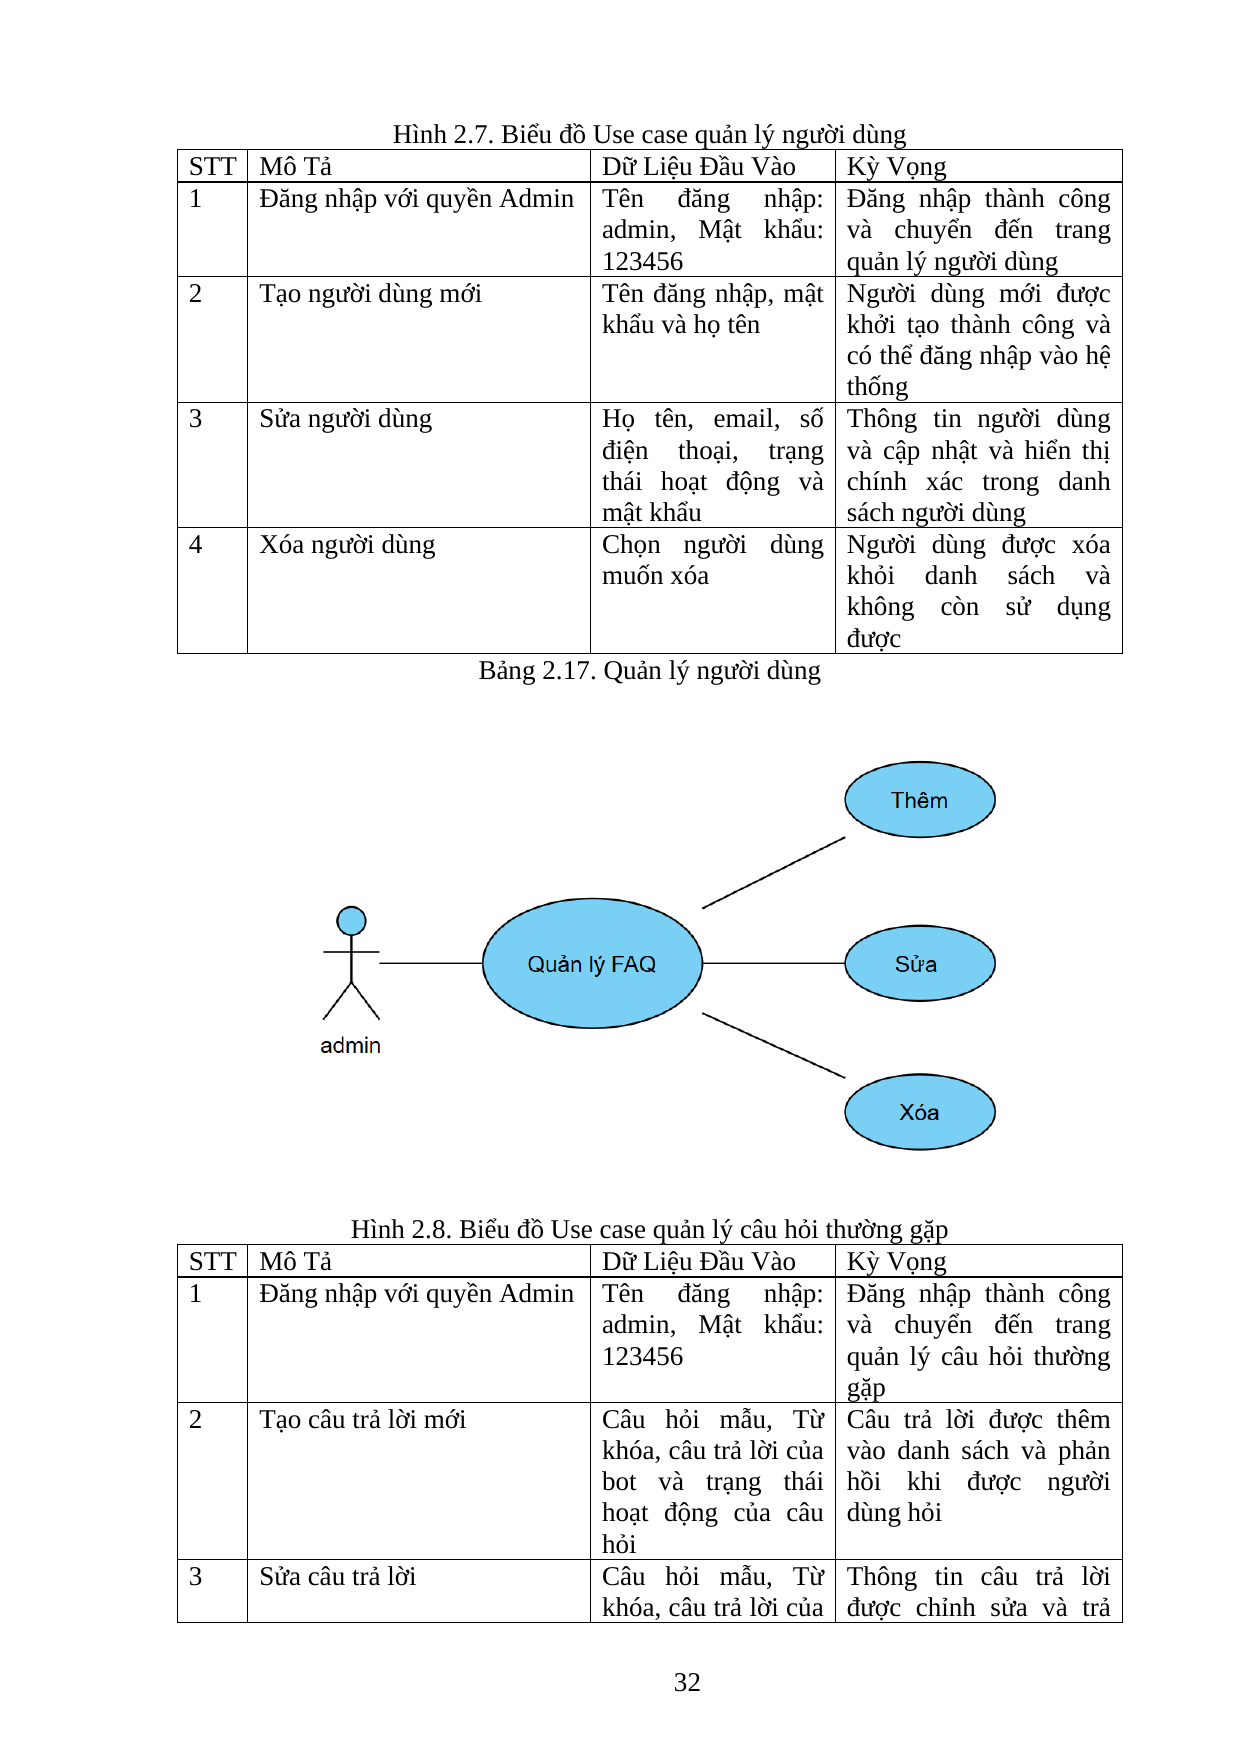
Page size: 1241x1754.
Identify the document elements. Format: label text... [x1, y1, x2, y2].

table_cell Tạo câu trả lời mới [248, 1403, 590, 1559]
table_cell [836, 1560, 1122, 1622]
table_cell 1 [178, 1278, 247, 1402]
table_cell Đăng nhập thành công và chuyển đến trang quản lý câu hỏi thường gặp [836, 1278, 1122, 1402]
text Hình 2.8. Biểu đồ Use case quản lý câu hỏi thường gặp [177, 1213, 1122, 1244]
table_header STT [178, 150, 247, 181]
table_cell 3 [178, 1560, 247, 1622]
picture [271, 685, 1028, 1214]
table_cell 3 [178, 403, 247, 527]
table_cell Câu hỏi mẫu, Từ khóa, câu trả lời của bot và trạng thái hoạt động của câu hỏi [591, 1403, 835, 1559]
text Hình 2.7. Biểu đồ Use case quản lý người dùng [177, 118, 1122, 149]
table_header Mô Tả [248, 1245, 590, 1276]
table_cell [591, 1560, 835, 1622]
table_header Dữ Liệu Đầu Vào [591, 1245, 835, 1276]
table_cell Đăng nhập thành công và chuyển đến trang quản lý người dùng [836, 183, 1122, 276]
table_header Kỳ Vọng [836, 150, 1122, 181]
table_cell Người dùng mới được khởi tạo thành công và có thể đăng nhập vào hệ thống [836, 277, 1122, 402]
table_cell Sửa người dùng [248, 403, 590, 527]
table_cell Sửa câu trả lời [248, 1560, 590, 1622]
table_cell Đăng nhập với quyền Admin [248, 1278, 590, 1402]
table_header Kỳ Vọng [836, 1245, 1122, 1276]
table_cell Đăng nhập với quyền Admin [248, 183, 590, 276]
table_cell Họ tên, email, số điện thoại, trạng thái hoạt động và mật khẩu [591, 403, 835, 527]
table_cell Tạo người dùng mới [248, 277, 590, 402]
table_header Mô Tả [248, 150, 590, 181]
table_cell Câu trả lời được thêm vào danh sách và phản hồi khi được người dùng hỏi [836, 1403, 1122, 1559]
table_cell Tên đăng nhập, mật khẩu và họ tên [591, 277, 835, 402]
table_cell Chọn người dùng muốn xóa [591, 528, 835, 653]
table_cell Thông tin người dùng và cập nhật và hiển thị chính xác trong danh sách người dùng [836, 403, 1122, 527]
table_cell Xóa người dùng [248, 528, 590, 653]
text Bảng 2.17. Quản lý người dùng [177, 654, 1122, 685]
table_cell Người dùng được xóa khỏi danh sách và không còn sử dụng được [836, 528, 1122, 653]
table_header STT [178, 1245, 247, 1276]
table_cell Tên đăng nhập: admin, Mật khẩu: 123456 [591, 183, 835, 276]
table_cell 4 [178, 528, 247, 653]
table_cell 1 [178, 183, 247, 276]
table_cell 2 [178, 277, 247, 402]
table_cell Tên đăng nhập: admin, Mật khẩu: 123456 [591, 1278, 835, 1402]
table_header Dữ Liệu Đầu Vào [591, 150, 835, 181]
table_cell 2 [178, 1403, 247, 1559]
